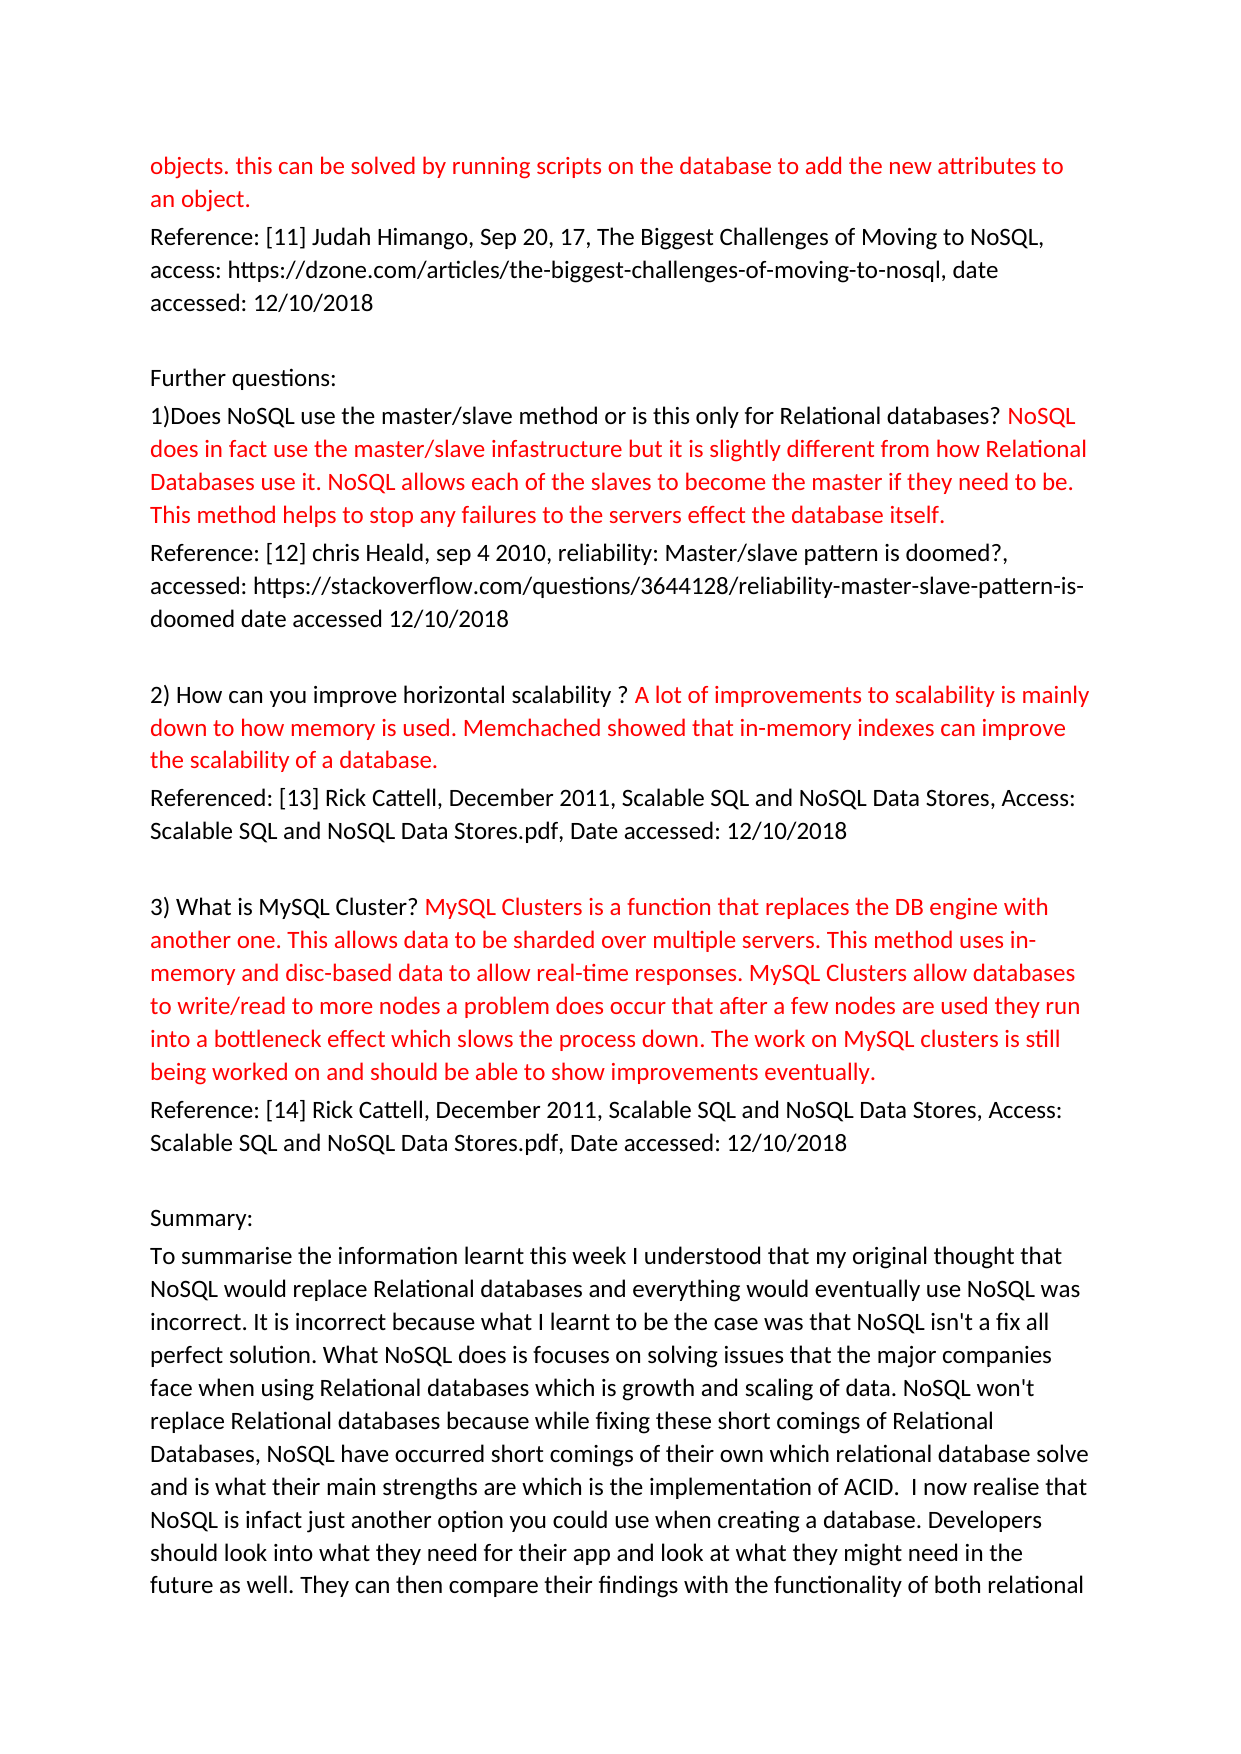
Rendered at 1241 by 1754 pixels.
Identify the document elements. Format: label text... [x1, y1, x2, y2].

text Reference: [14] Rick Cattell, December 2011, Scalable SQL and NoSQL Data Stores, Access: Scalable SQL and NoSQL Data Stores.pdf, Date accessed: 12/10/2018 [150, 1094, 1090, 1157]
text Reference: [12] chris Heald, sep 4 2010, reliability: Master/slave pattern is doomed?, accessed: https://stackoverflow.com/questions/3644128/reliability-master-slave-pattern-is-doomed date accessed 12/10/2018 [150, 537, 1090, 633]
text Reference: [11] Judah Himango, Sep 20, 17, The Biggest Challenges of Moving to NoSQL, access: https://dzone.com/articles/the-biggest-challenges-of-moving-to-nosql, date accessed: 12/10/2018 [150, 221, 1090, 317]
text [150, 1240, 1090, 1600]
text Summary: [150, 1202, 1090, 1233]
text Referenced: [13] Rick Cattell, December 2011, Scalable SQL and NoSQL Data Stores, Access: Scalable SQL and NoSQL Data Stores.pdf, Date accessed: 12/10/2018 [150, 782, 1090, 846]
text 2) How can you improve horizontal scalability ? A lot of improvements to scalability is mainly down to how memory is used. Memchached showed that in-memory indexes can improve the scalability of a database. [150, 679, 1090, 775]
text 1)Does NoSQL use the master/slave method or is this only for Relational databases? NoSQL does in fact use the master/slave infastructure but it is slightly different from how Relational Databases use it. NoSQL allows each of the slaves to become the master if they need to be. This method helps to stop any failures to the servers effect the database itself. [150, 400, 1090, 530]
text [150, 150, 1090, 213]
text 3) What is MySQL Cluster? MySQL Clusters is a function that replaces the DB engine with another one. This allows data to be sharded over multiple servers. This method uses in-memory and disc-based data to allow real-time responses. MySQL Clusters allow databases to write/read to more nodes a problem does occur that after a few nodes are used they run into a bottleneck effect which slows the process down. The work on MySQL clusters is still being worked on and should be able to show improvements eventually. [150, 891, 1090, 1086]
text Further questions: [150, 362, 1090, 393]
